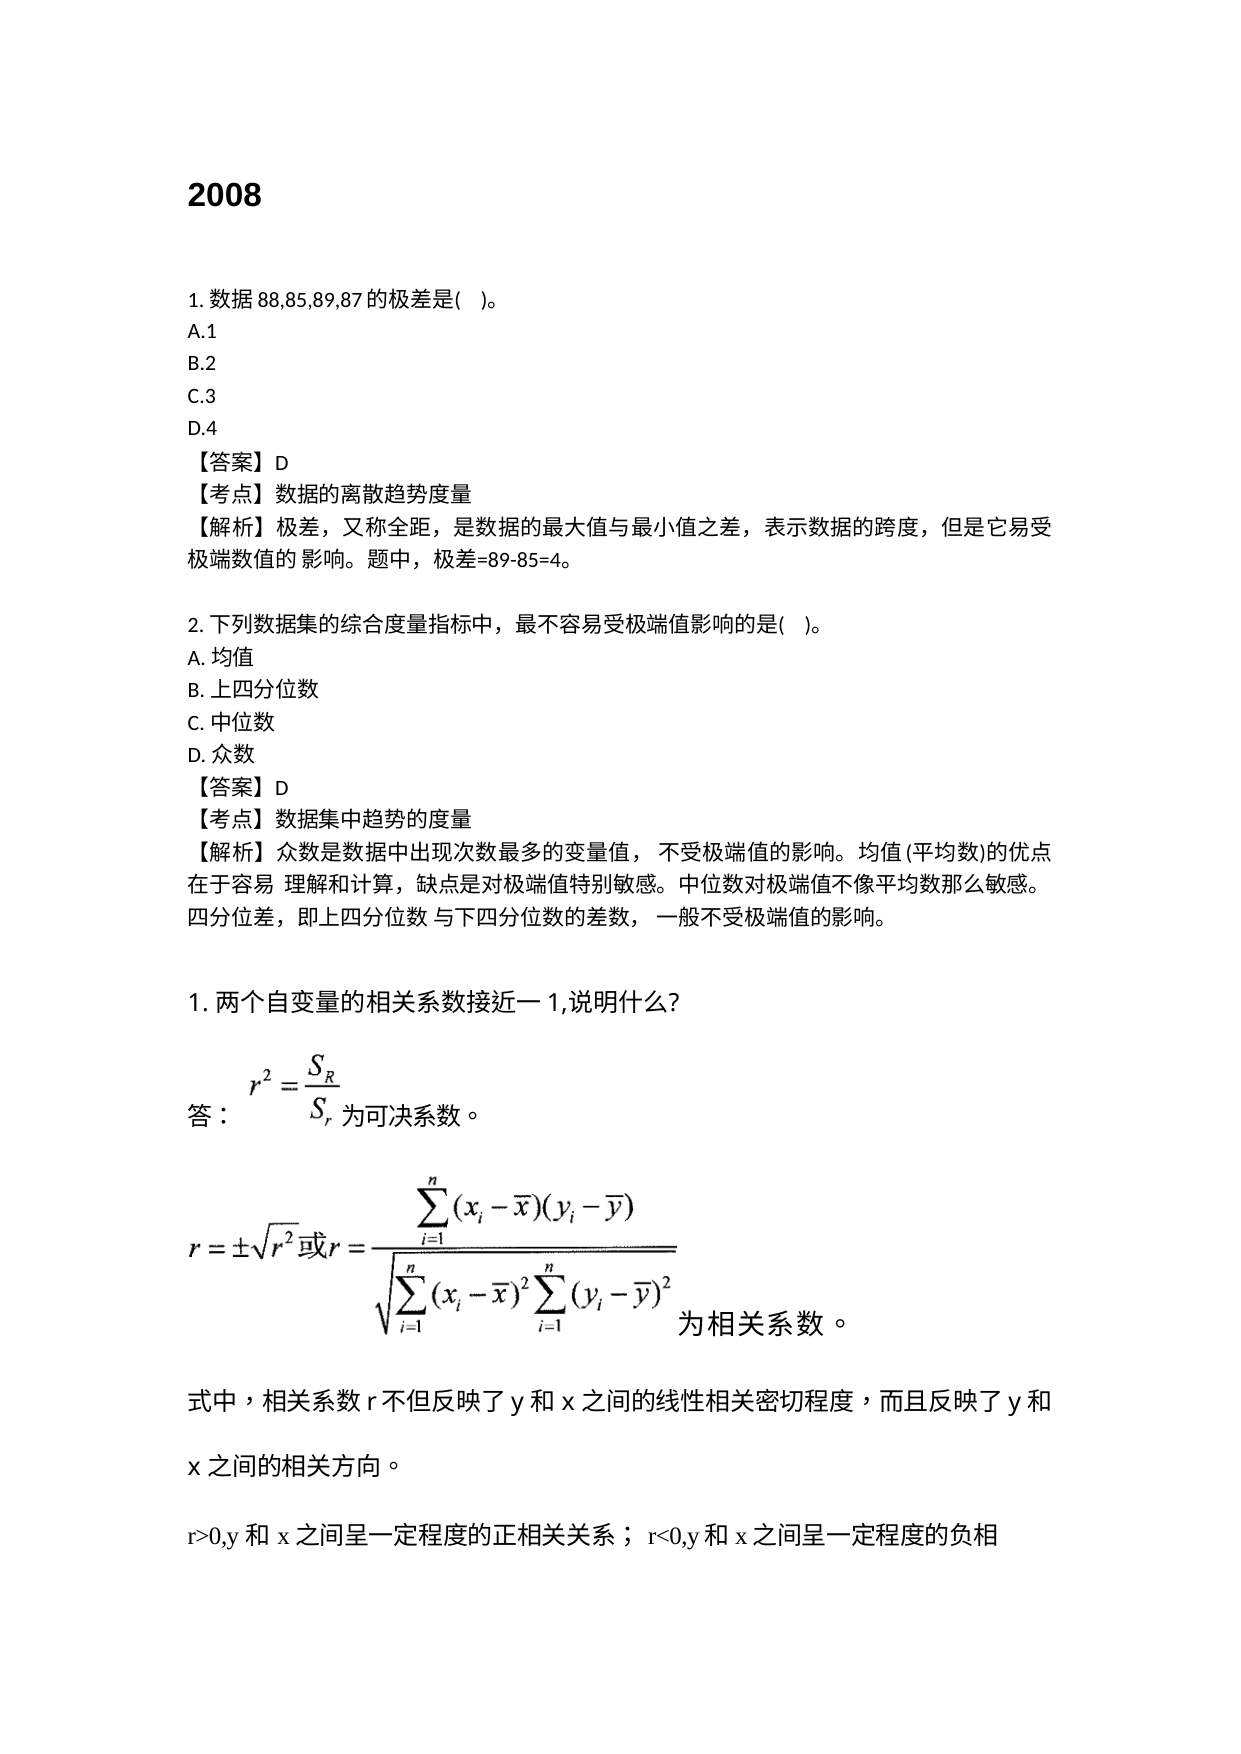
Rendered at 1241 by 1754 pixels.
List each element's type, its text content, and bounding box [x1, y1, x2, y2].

text 答： 为可决系数。 [187, 1043, 1053, 1140]
text 【考点】数据的离散趋势度量 [187, 477, 1053, 509]
text 1. 数据88,85,89,87的极差是( )。 [187, 282, 1053, 314]
text 【答案】D [187, 769, 1053, 802]
text C. 中位数 [187, 704, 1053, 737]
subtitle 2008 [187, 162, 1053, 227]
picture [242, 1050, 341, 1126]
text 【解析】极差，又称全距，是数据的最大值与最小值之差，表示数据的跨度，但是它易受极端数值的 影响。题中，极差=89-85=4。 [187, 509, 1053, 574]
text D. 众数 [187, 737, 1053, 769]
text B.2 [187, 347, 1053, 379]
text D.4 [187, 412, 1053, 444]
text A. 均值 [187, 639, 1053, 672]
text B. 上四分位数 [187, 672, 1053, 704]
text 式中，相关系数r不但反映了y 和 x 之间的线性相关密切程度，而且反映了y 和x 之间的相关方向。 [187, 1368, 1053, 1498]
text 【解析】众数是数据中出现次数最多的变量值， 不受极端值的影响。均值(平均数)的优点在于容易 理解和计算，缺点是对极端值特别敏感。中位数对极端值不像平均数那么敏感。四分位差，即上四分位数 与下四分位数的差数， 一般不受极端值的影响。 [187, 834, 1053, 932]
text 1. 两个自变量的相关系数接近一1,说明什么? [187, 969, 1053, 1034]
text 【考点】数据集中趋势的度量 [187, 802, 1053, 834]
text C.3 [187, 379, 1053, 412]
text A.1 [187, 314, 1053, 347]
picture [187, 1172, 678, 1335]
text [187, 1502, 999, 1567]
text 2. 下列数据集的综合度量指标中，最不容易受极端值影响的是( )。 [187, 607, 1053, 639]
text 【答案】D [187, 444, 1053, 477]
